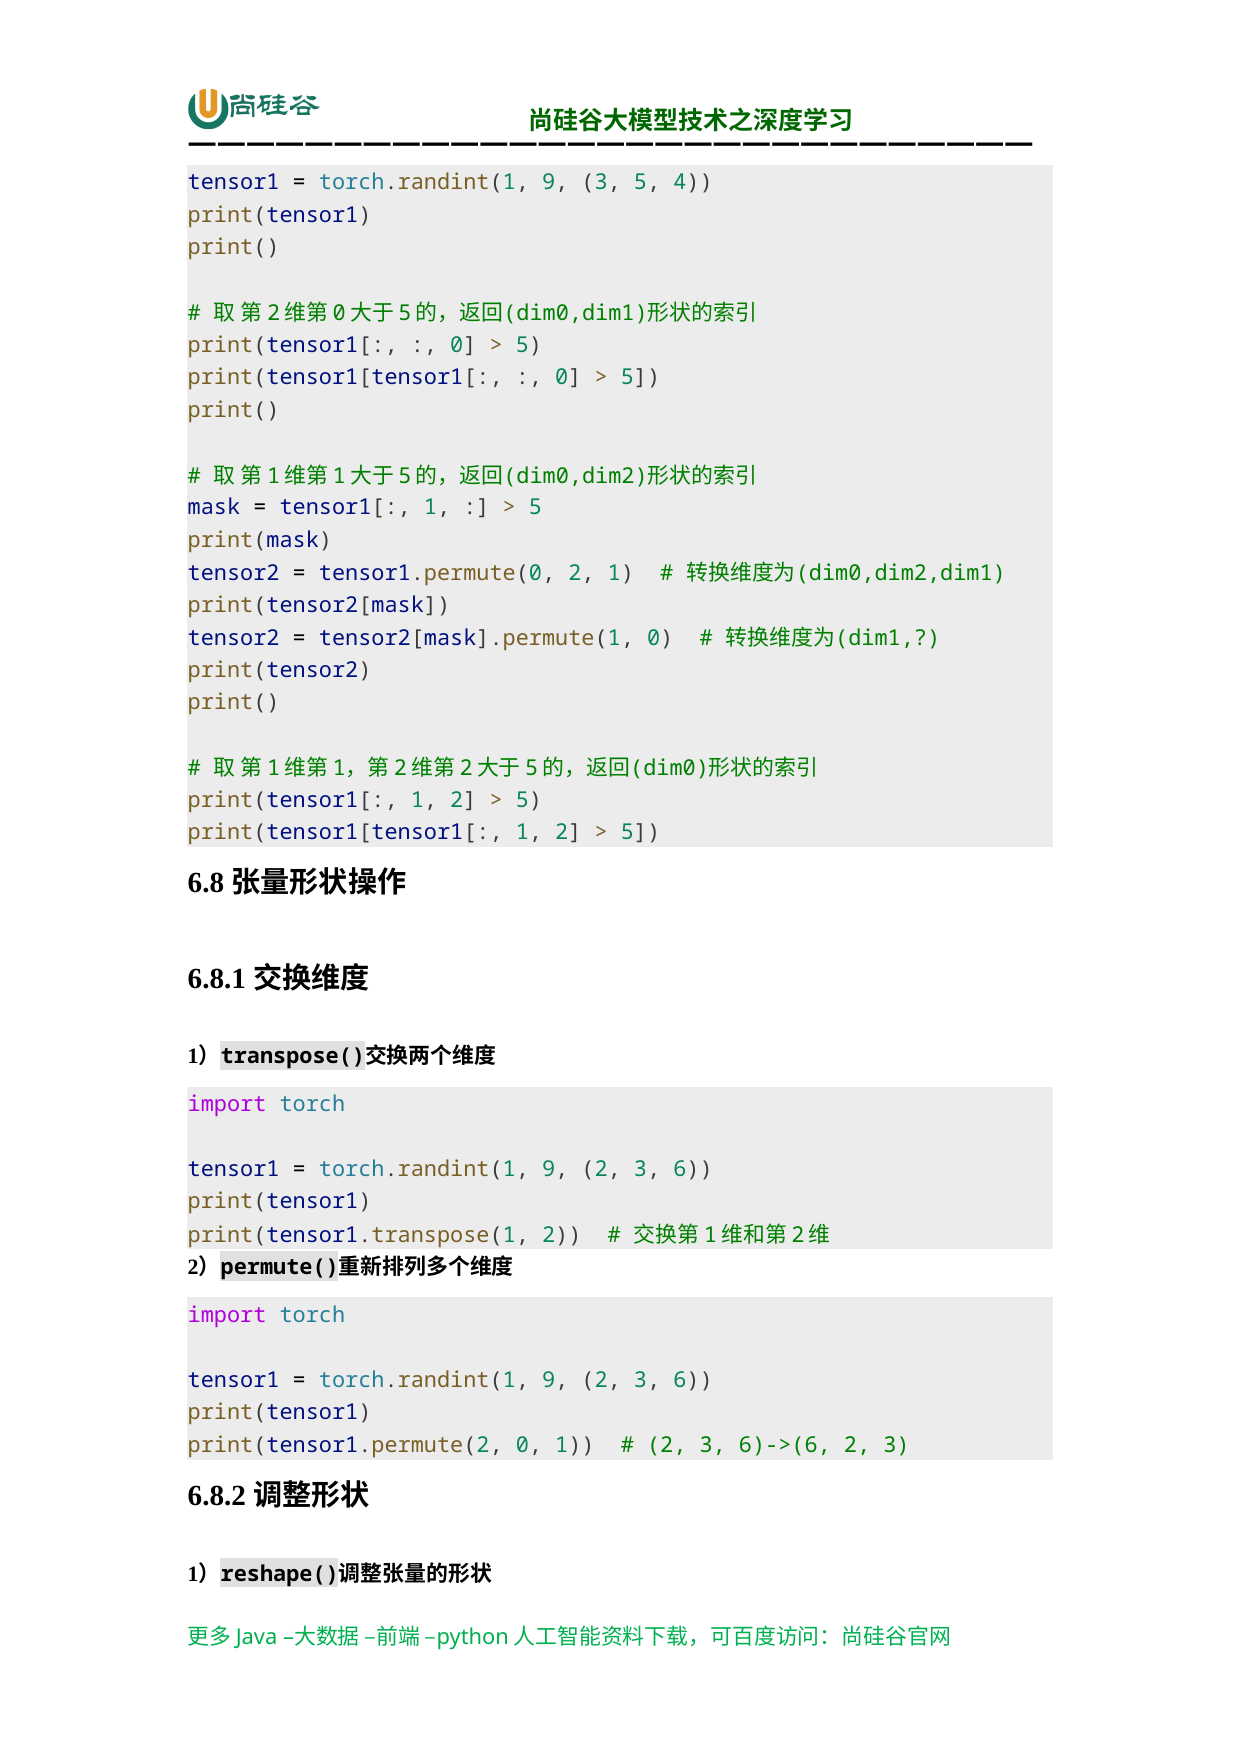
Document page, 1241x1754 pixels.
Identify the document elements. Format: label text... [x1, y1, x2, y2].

picture [187, 88, 321, 130]
text print(tensor1[:, :, 0] > 5) [187, 327, 1053, 360]
text import torch [187, 1297, 1053, 1330]
text import torch [187, 1087, 1053, 1119]
text tensor1 = torch.randint(1, 9, (2, 3, 6)) [187, 1362, 1053, 1395]
text print(mask) [187, 522, 1053, 555]
text print(tensor2[mask]) [187, 587, 1053, 620]
text mask = tensor1[:, 1, :] > 5 [187, 490, 1053, 522]
text # 取 第2维第0大于5的，返回(dim0,dim1)形状的索引 [187, 295, 1053, 327]
text print(tensor1) [187, 1395, 1053, 1427]
text print(tensor1[tensor1[:, :, 0] > 5]) [187, 360, 1053, 392]
text print(tensor1[tensor1[:, 1, 2] > 5]) [187, 815, 1053, 847]
text tensor1 = torch.randint(1, 9, (2, 3, 6)) [187, 1152, 1053, 1184]
text tensor2 = tensor1.permute(0, 2, 1) # 转换维度为(dim0,dim2,dim1) [187, 555, 1053, 587]
text tensor1 = torch.randint(1, 9, (3, 5, 4)) [187, 165, 1053, 197]
text print(tensor1[:, 1, 2] > 5) [187, 782, 1053, 815]
text 张量形状操作 [187, 847, 1053, 912]
text print() [187, 685, 1053, 717]
text permute()重新排列多个维度 [187, 1249, 1053, 1282]
text print(tensor1) [187, 197, 1053, 230]
text 调整形状 [187, 1460, 1053, 1525]
text print(tensor1.permute(2, 0, 1)) # (2, 3, 6)->(6, 2, 3) [187, 1427, 1053, 1460]
text # 取 第1维第1，第2维第2大于5的，返回(dim0)形状的索引 [187, 750, 1053, 782]
text tensor2 = tensor2[mask].permute(1, 0) # 转换维度为(dim1,?) [187, 620, 1053, 652]
text print(tensor1.transpose(1, 2)) # 交换第1维和第2维 [187, 1217, 1053, 1249]
text print(tensor1) [187, 1184, 1053, 1217]
text reshape()调整张量的形状 [187, 1555, 1053, 1588]
text print(tensor2) [187, 652, 1053, 685]
text print() [187, 230, 1053, 262]
text # 取 第1维第1大于5的，返回(dim0,dim2)形状的索引 [187, 457, 1053, 490]
text print() [187, 392, 1053, 425]
text transpose()交换两个维度 [187, 1038, 1053, 1071]
text 交换维度 [187, 943, 1053, 1008]
